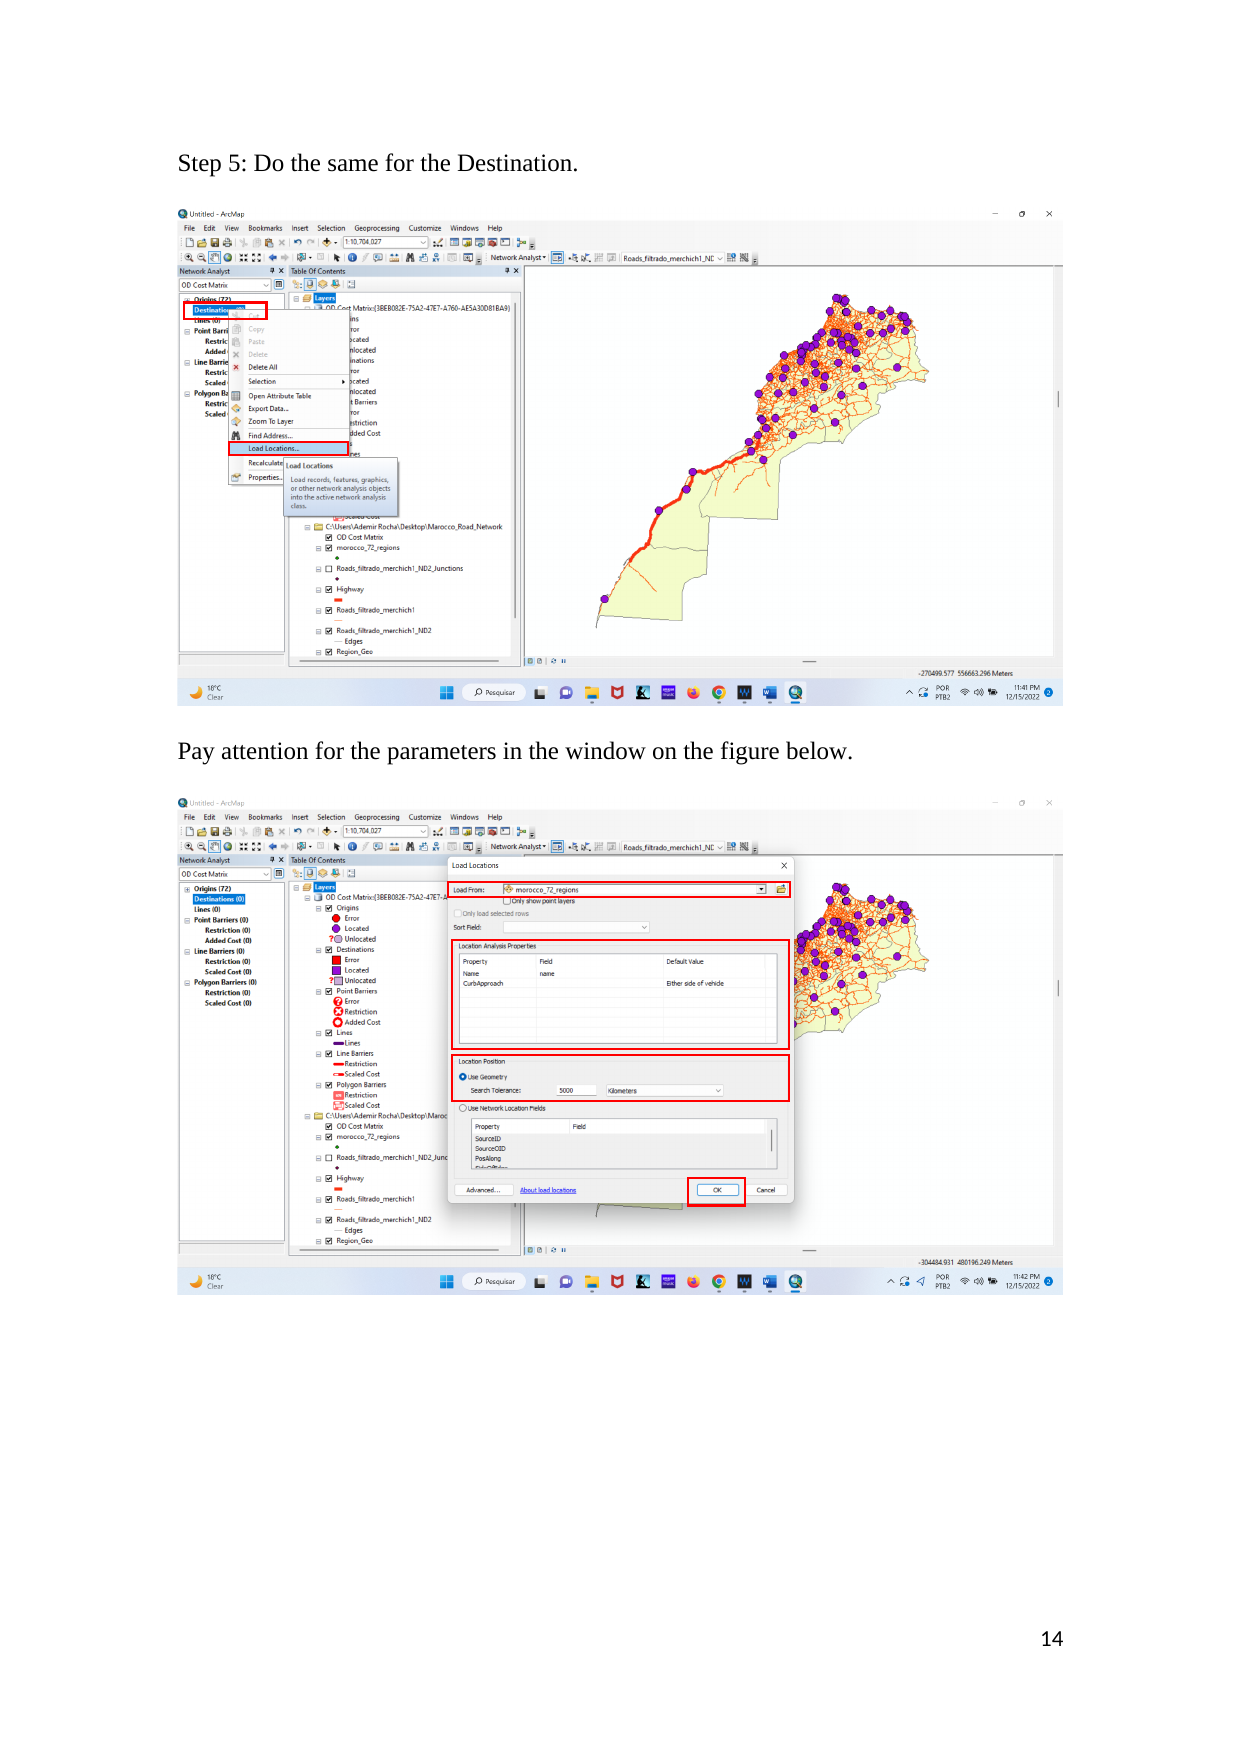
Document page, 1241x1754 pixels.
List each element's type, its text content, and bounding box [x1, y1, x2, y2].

picture [177, 796, 1063, 1295]
text Pay attention for the parameters in the window on the figure below. [177, 736, 1063, 765]
picture [177, 207, 1063, 706]
text Step 5: Do the same for the Destination. [177, 148, 1063, 176]
